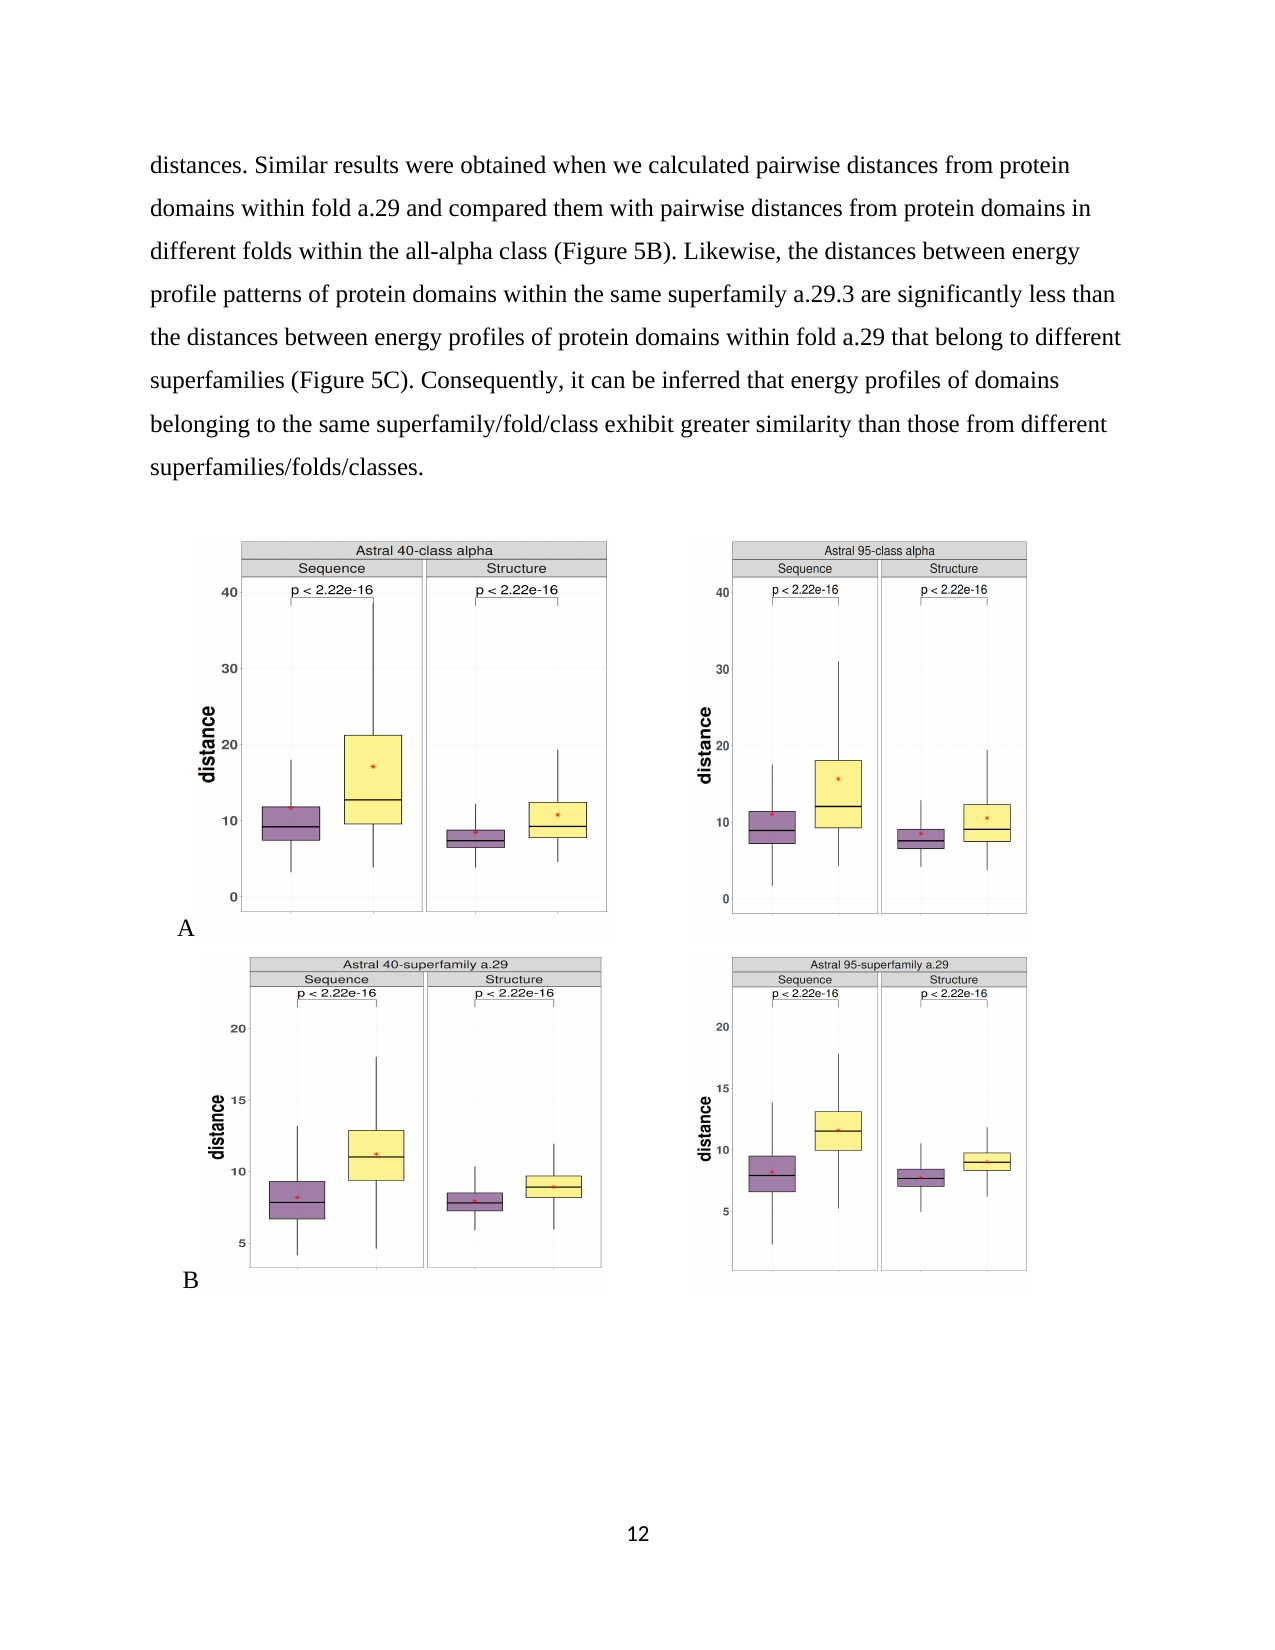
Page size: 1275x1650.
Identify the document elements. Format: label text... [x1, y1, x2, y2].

table_cell [637, 955, 1087, 1307]
picture [194, 538, 610, 937]
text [150, 150, 1125, 481]
picture [694, 538, 1030, 939]
picture [694, 955, 1030, 1292]
table_cell B [150, 955, 637, 1307]
picture [204, 955, 605, 1289]
table_header [637, 538, 1087, 955]
table_header A [150, 538, 637, 955]
